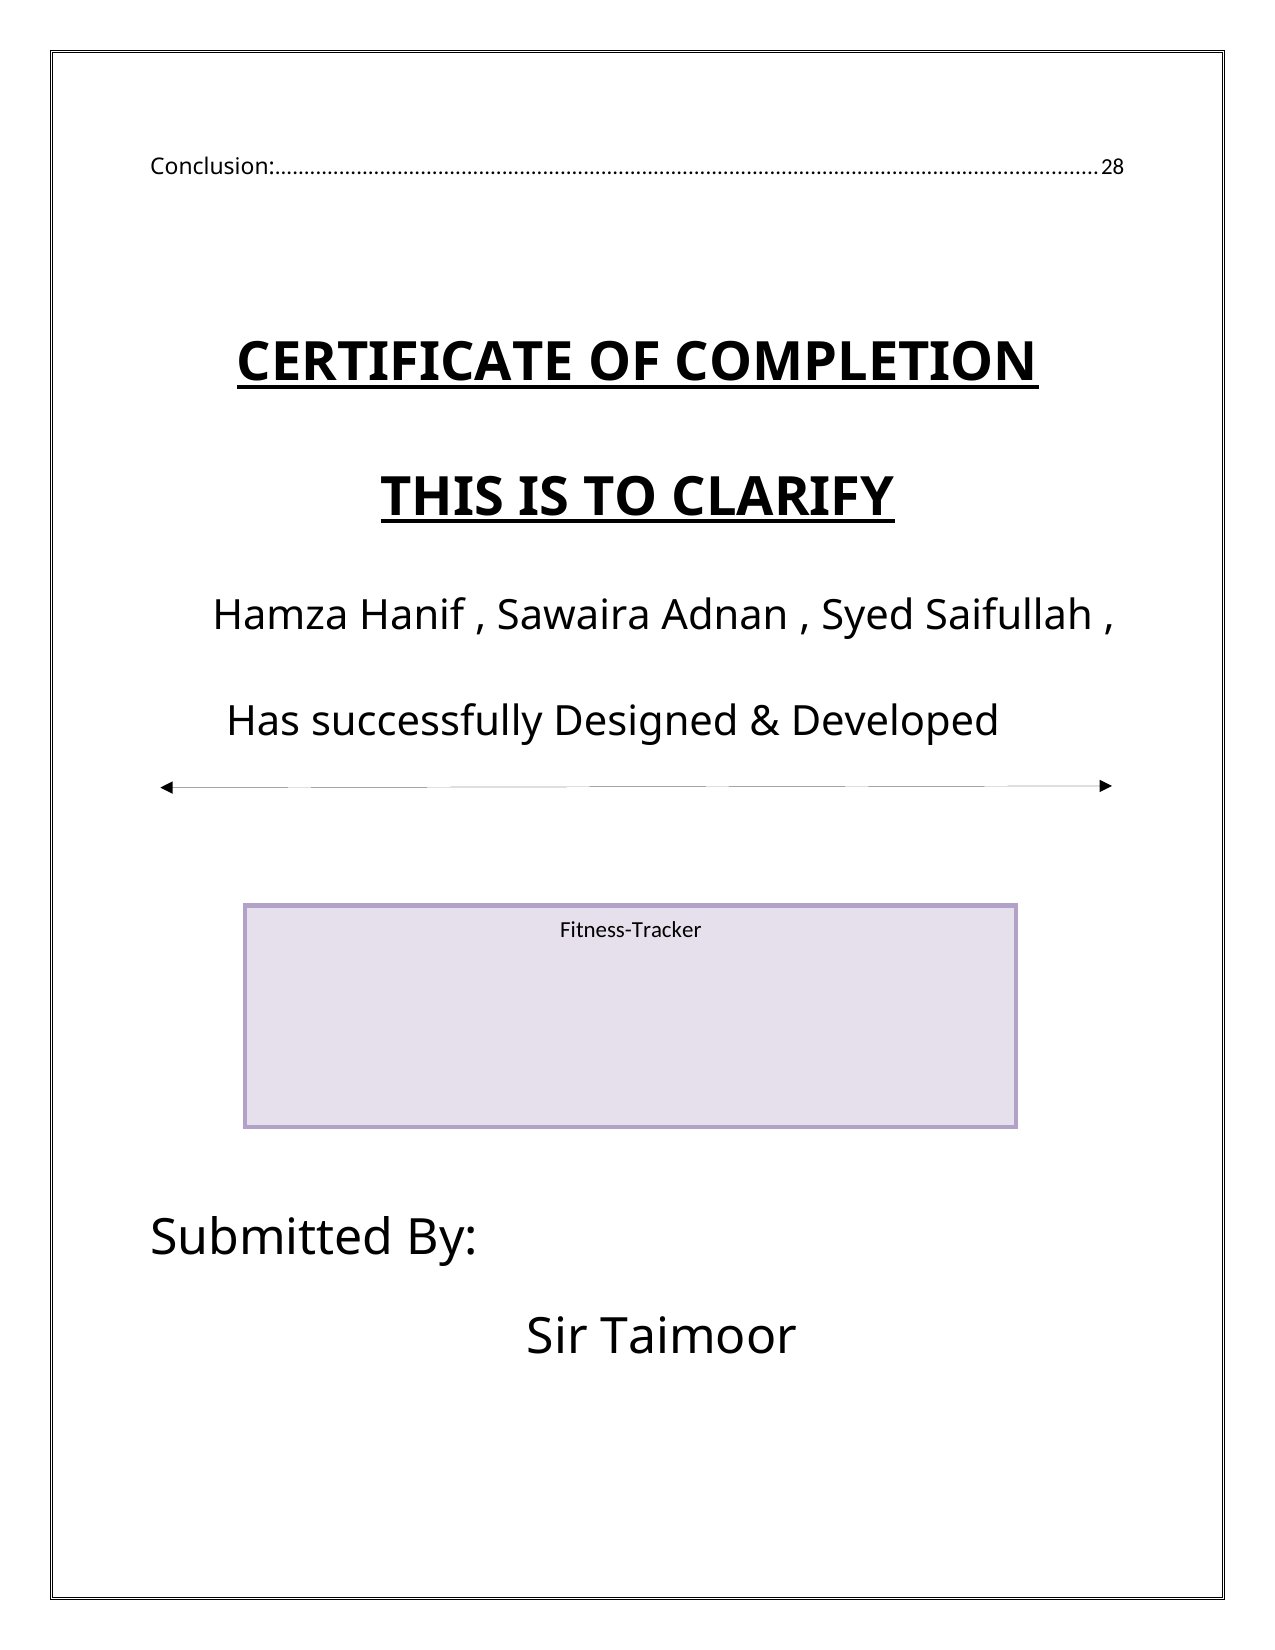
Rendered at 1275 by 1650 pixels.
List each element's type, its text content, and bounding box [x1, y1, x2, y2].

text Sir Taimoor [150, 1300, 1125, 1368]
text Submitted By: [150, 1122, 1125, 1269]
text Has successfully Designed & Developed [150, 595, 1125, 747]
